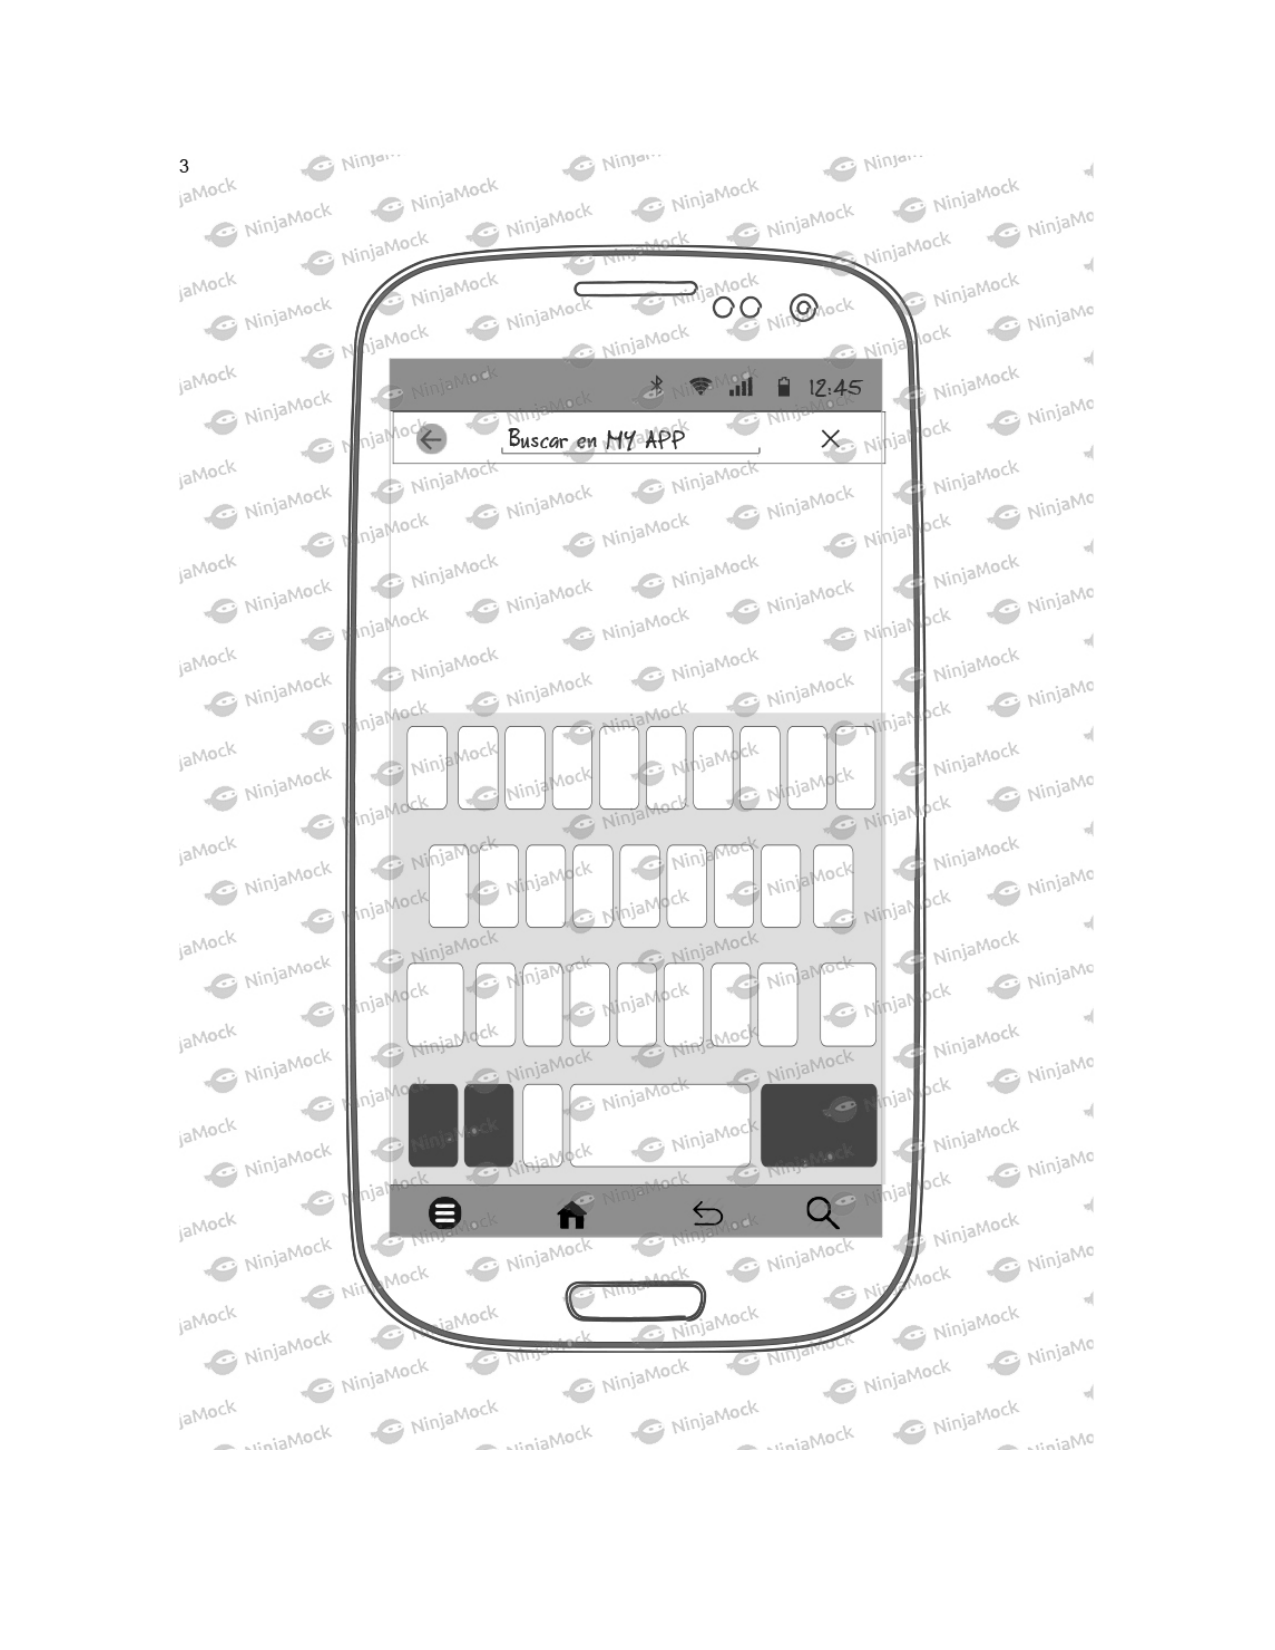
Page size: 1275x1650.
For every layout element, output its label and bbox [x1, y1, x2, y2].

picture [177, 147, 1096, 1450]
